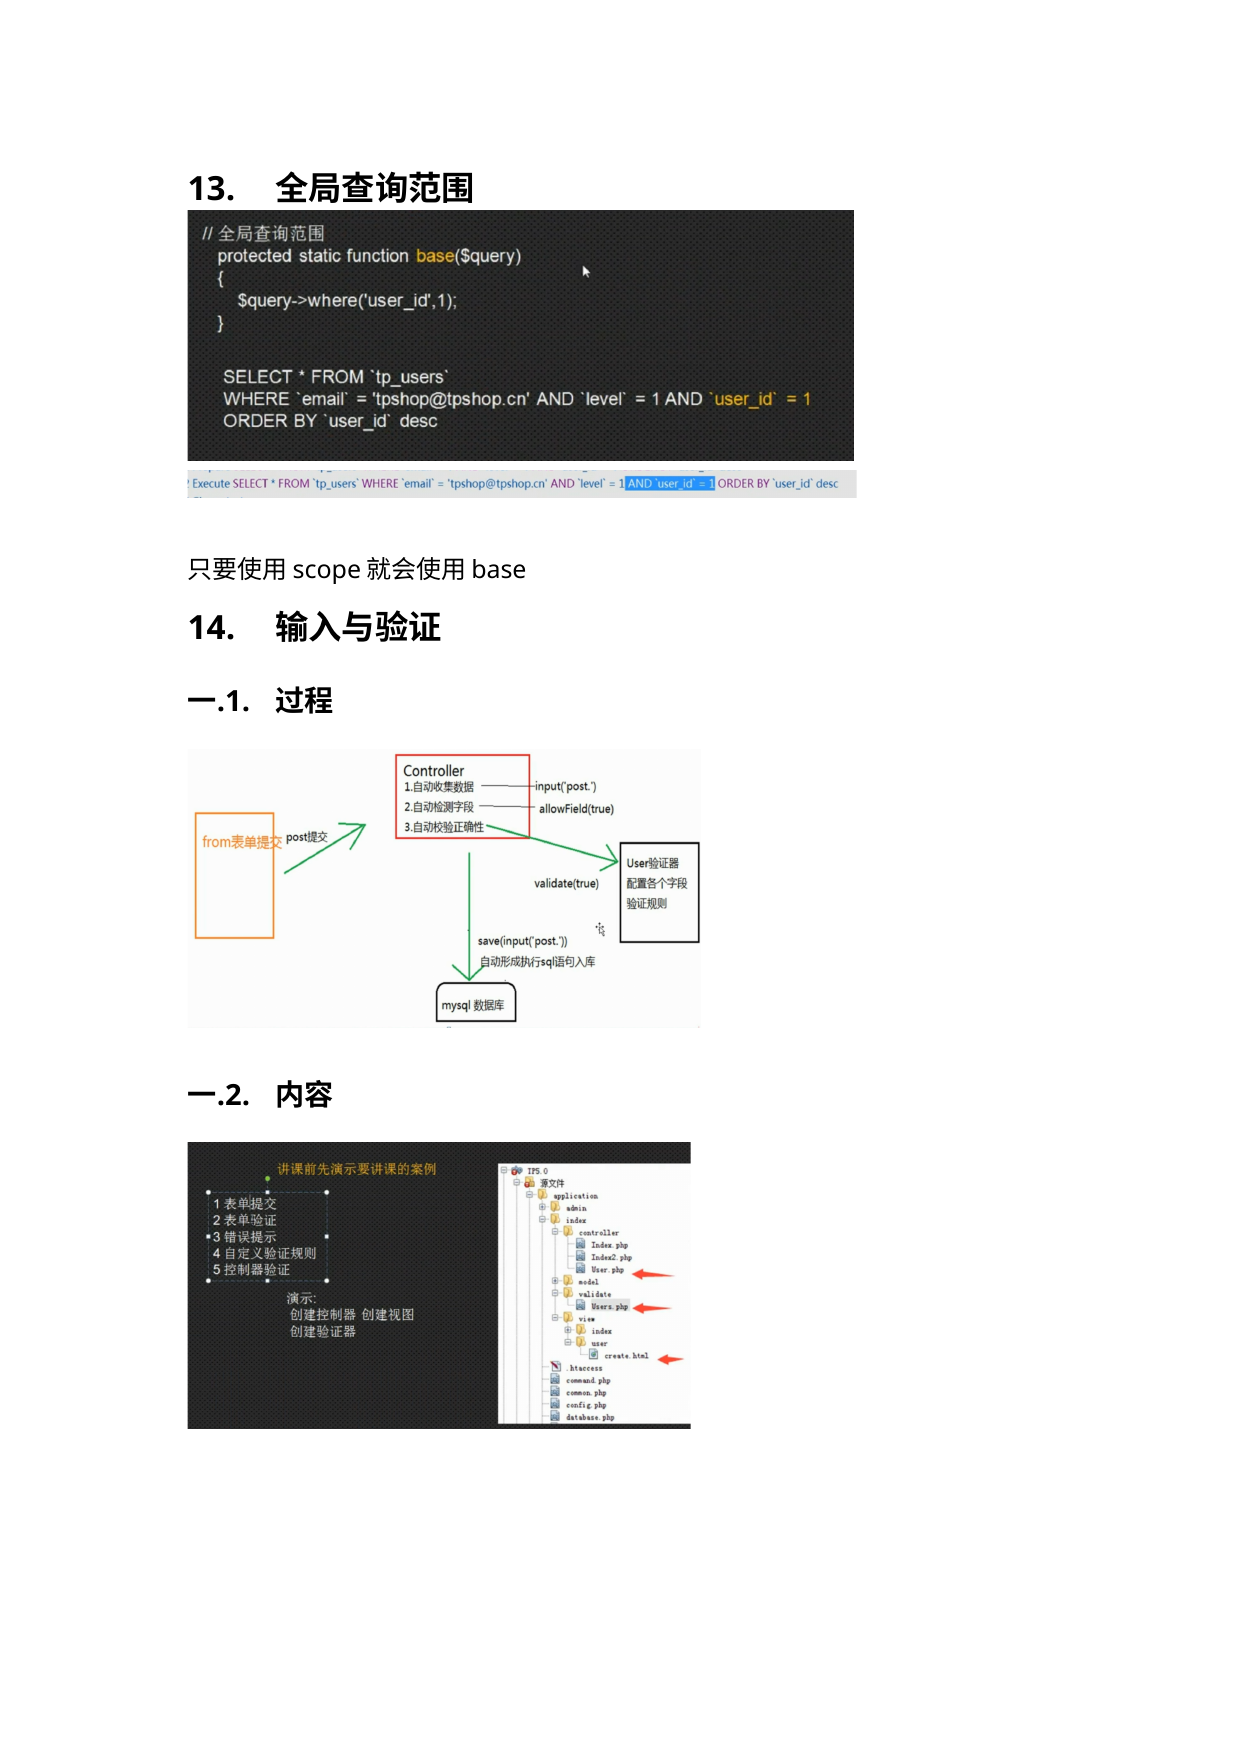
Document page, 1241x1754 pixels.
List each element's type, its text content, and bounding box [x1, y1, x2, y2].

subtitle 过程 [187, 678, 1053, 720]
subtitle 输入与验证 [187, 600, 1053, 649]
picture [187, 470, 857, 498]
picture [187, 749, 702, 1028]
picture [187, 1142, 691, 1429]
text 只要使用scope就会使用base [187, 535, 1053, 600]
subtitle 全局查询范围 [187, 162, 1053, 210]
picture [187, 210, 854, 461]
subtitle 内容 [187, 1071, 1053, 1114]
